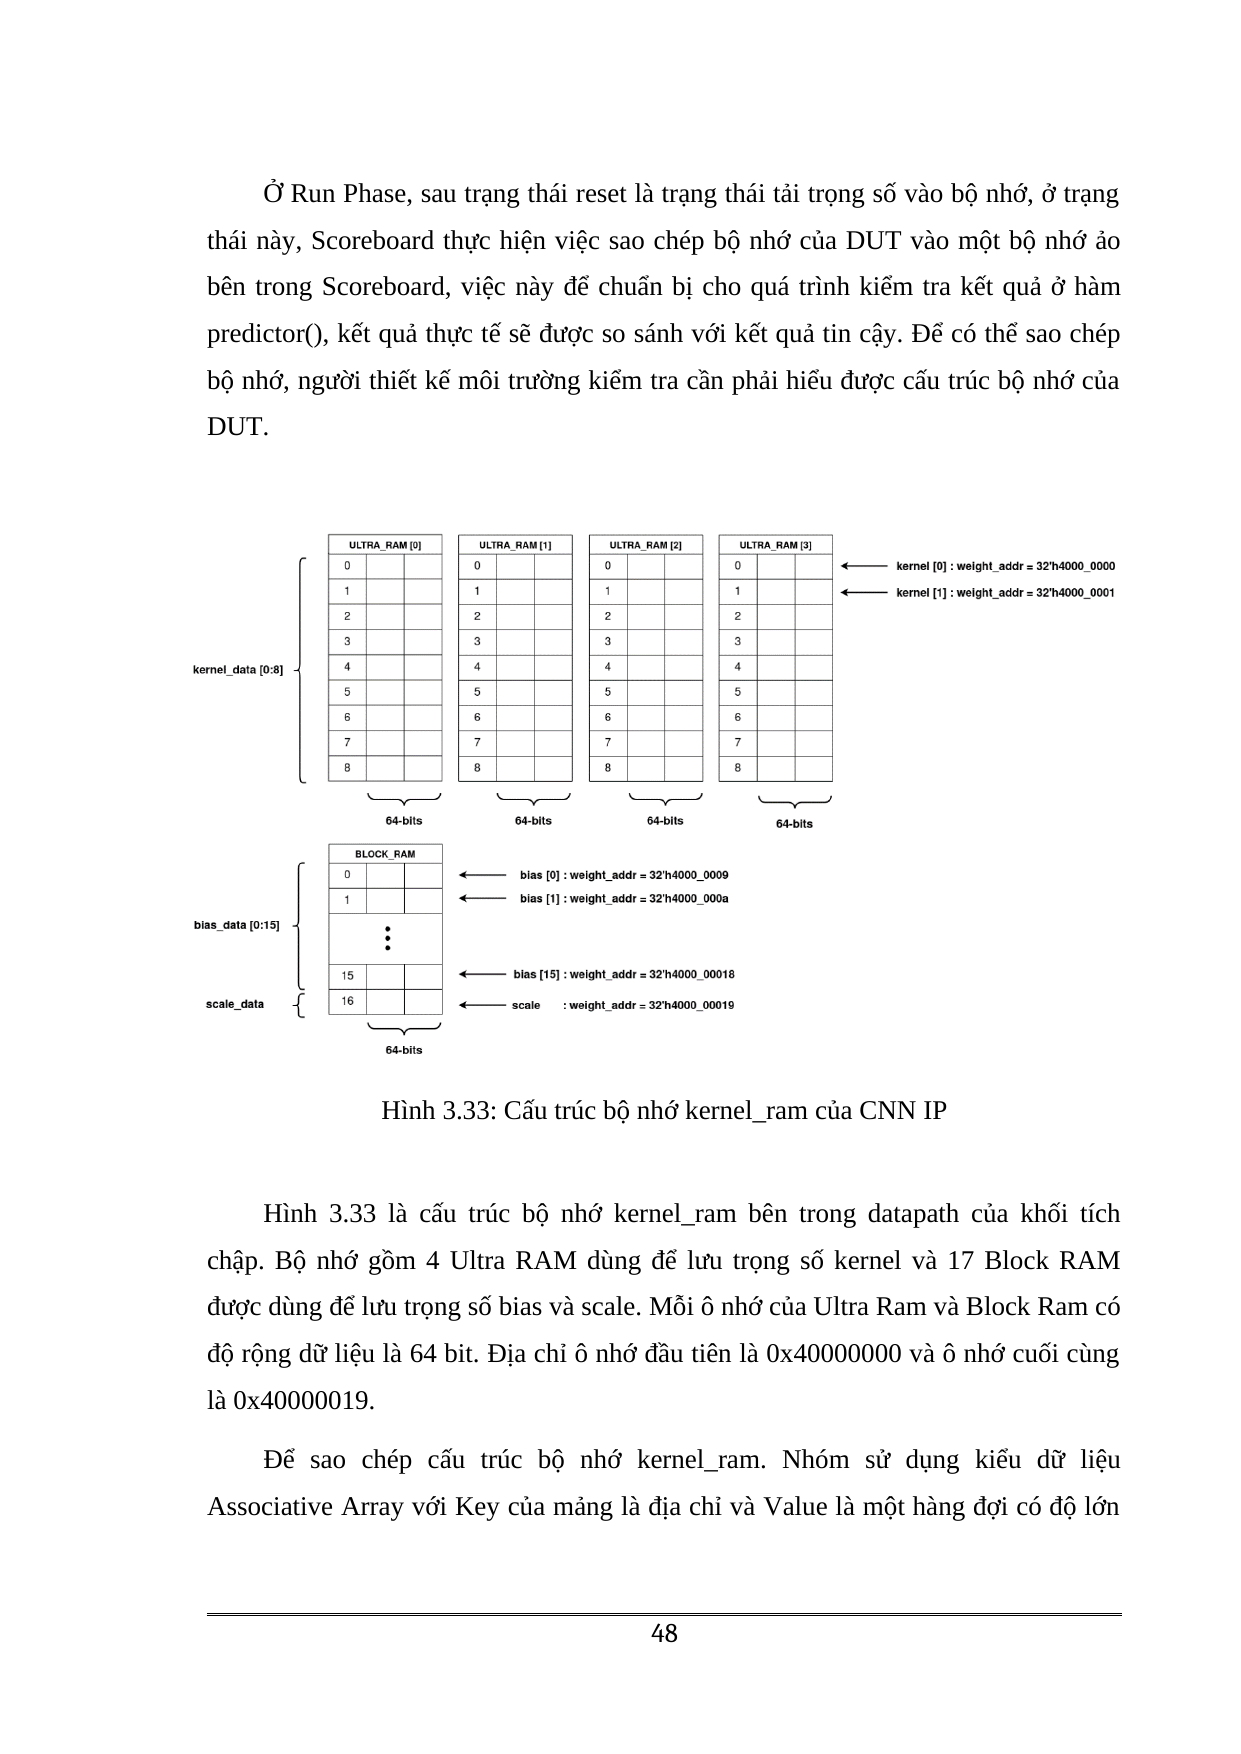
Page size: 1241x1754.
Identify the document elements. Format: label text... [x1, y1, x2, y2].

text Ở Run Phase, sau trạng thái reset là trạng thái tải trọng số vào bộ nhớ, ở trạng thái này, Scoreboard thực hiện việc sao chép bộ nhớ của DUT vào một bộ nhớ ảo bên trong Scoreboard, việc này để chuẩn bị cho quá trình kiểm tra kết quả ở hàm predictor(), kết quả thực tế sẽ được so sánh với kết quả tin cậy. Để có thể sao chép bộ nhớ, người thiết kế môi trường kiểm tra cần phải hiểu được cấu trúc bộ nhớ của DUT. [207, 177, 1122, 442]
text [207, 1443, 1122, 1521]
picture [178, 528, 1135, 1067]
